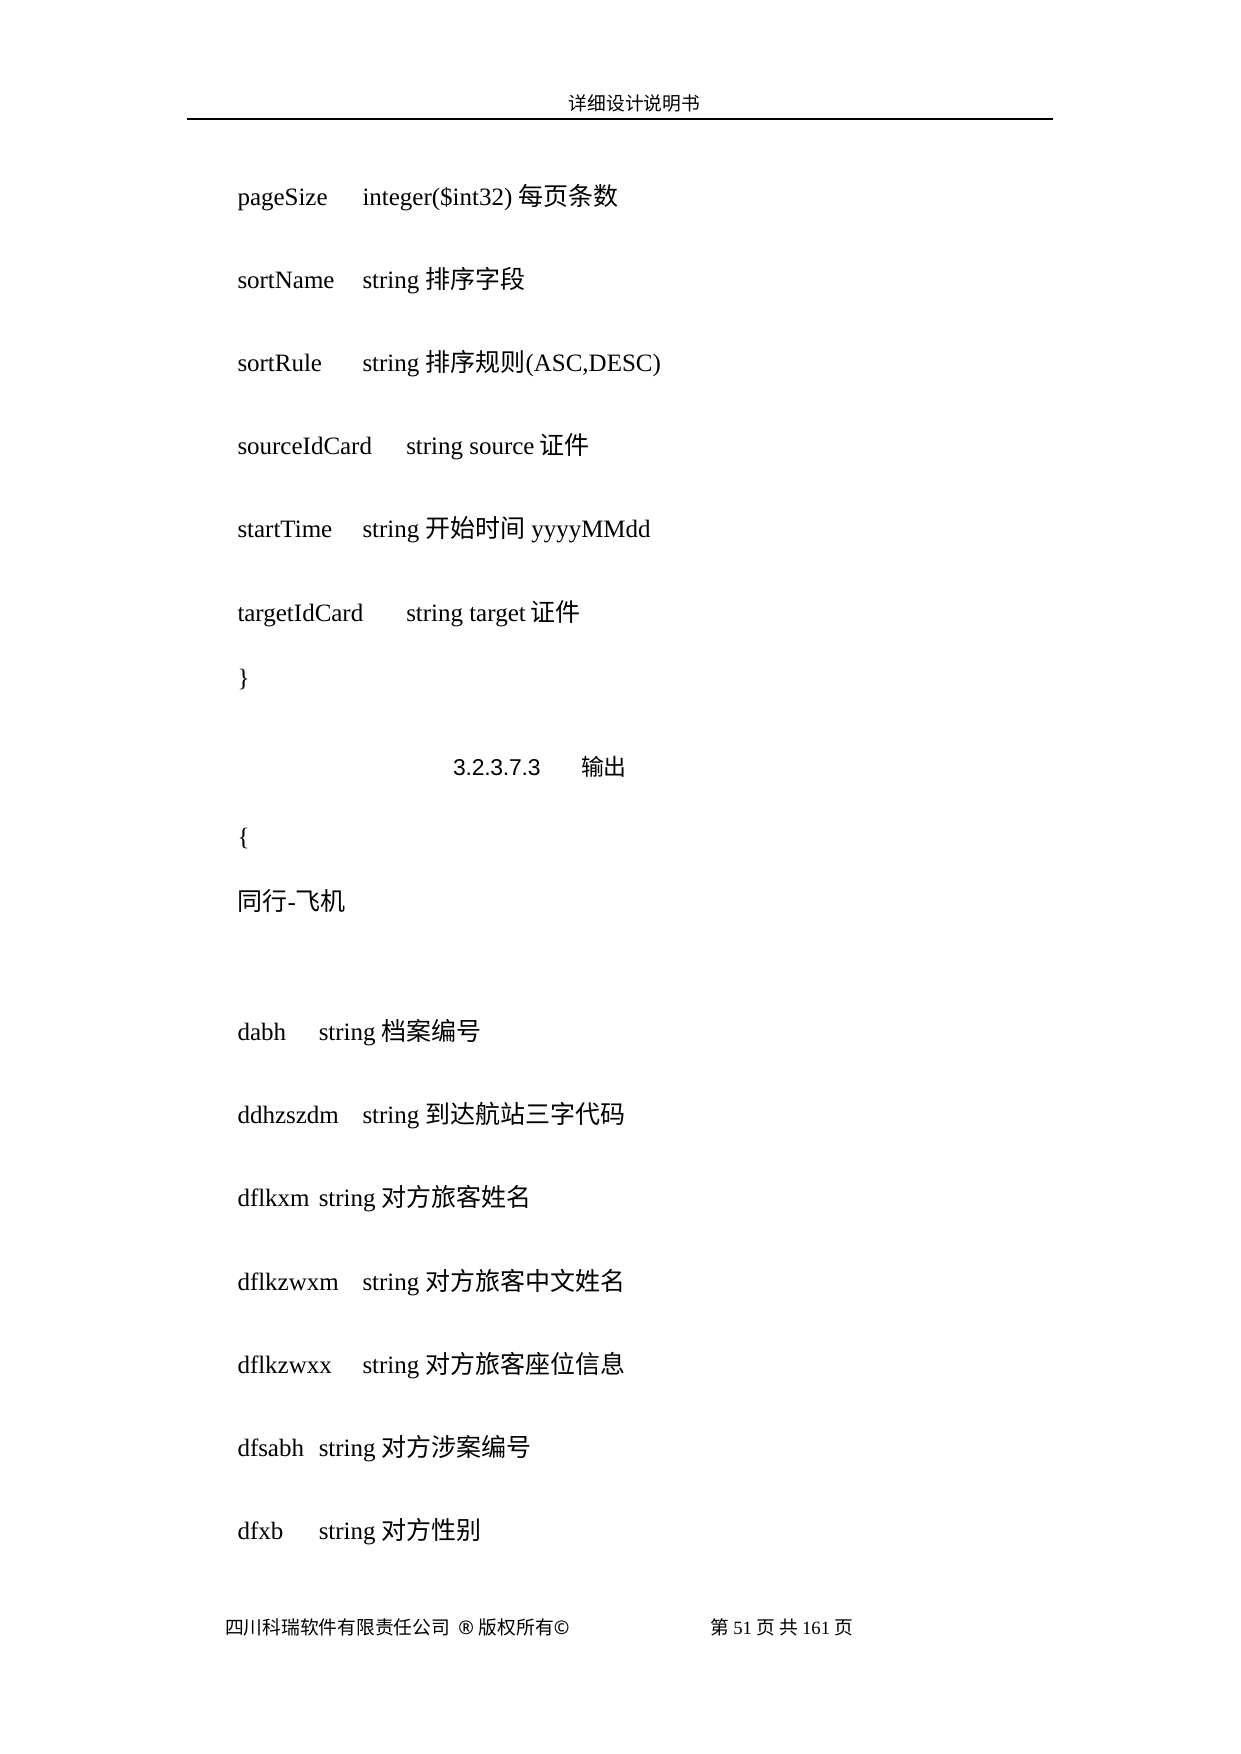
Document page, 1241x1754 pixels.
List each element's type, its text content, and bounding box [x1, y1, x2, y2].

text startTime string 开始时间 yyyyMMdd [187, 494, 1053, 559]
text targetIdCard string target证件 [187, 578, 1053, 643]
text dflkzwxx string 对方旅客座位信息 [187, 1330, 1053, 1395]
text ddhzszdm string 到达航站三字代码 [187, 1080, 1053, 1145]
text sortName string 排序字段 [187, 245, 1053, 310]
text 同行-飞机 [187, 867, 1053, 932]
subtitle 输出 [453, 733, 1053, 798]
text { [187, 820, 1053, 853]
text sortRule string 排序规则(ASC,DESC) [187, 328, 1053, 393]
text sourceIdCard string source证件 [187, 411, 1053, 476]
text pageSize integer($int32) 每页条数 [187, 162, 1053, 227]
text dflkzwxm string 对方旅客中文姓名 [187, 1247, 1053, 1312]
text } [187, 661, 1053, 693]
text dfsabh string 对方涉案编号 [187, 1413, 1053, 1478]
text dfxb string 对方性别 [187, 1496, 1053, 1561]
text dabh string 档案编号 [187, 997, 1053, 1062]
text dflkxm string 对方旅客姓名 [187, 1163, 1053, 1228]
